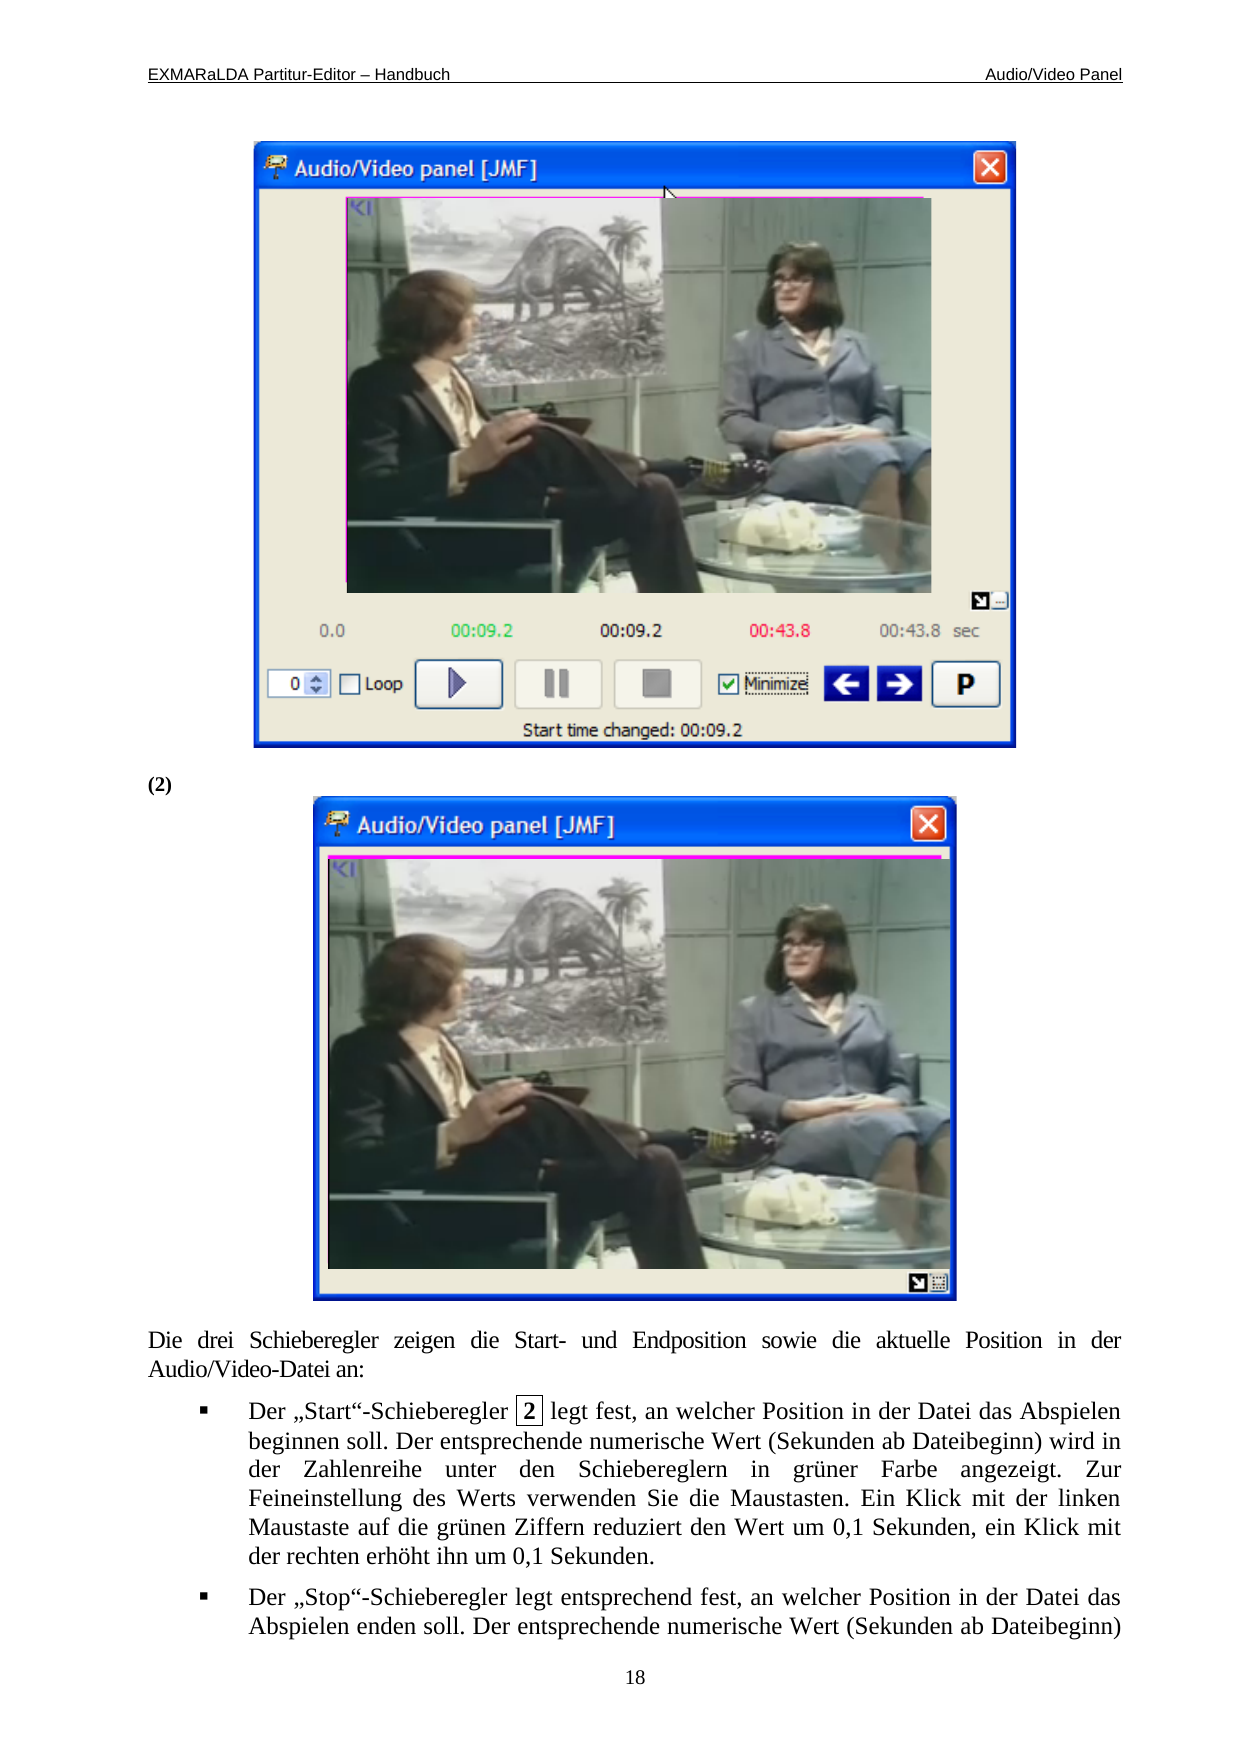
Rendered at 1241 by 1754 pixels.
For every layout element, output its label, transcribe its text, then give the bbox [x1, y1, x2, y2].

picture [253, 141, 1017, 748]
text Die drei Schieberegler zeigen die Start- und Endposition sowie die aktuelle Position in der Audio/Video-Datei an: [148, 1325, 1122, 1382]
text Der „Start“-Schieberegler 2 legt fest, an welcher Position in der Datei das Abspielen beginnen soll. Der entsprechende numerische Wert (Sekunden ab Dateibeginn) wird in der Zahlenreihe unter den Schiebereglern in grüner Farbe angezeigt. Zur Feineinstellung des Werts verwenden Sie die Maustasten. Ein Klick mit der linken Maustaste auf die grünen Ziffern reduziert den Wert um 0,1 Sekunden, ein Klick mit der rechten erhöht ihn um 0,1 Sekunden. [198, 1395, 1122, 1569]
text (2) [148, 772, 1122, 796]
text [198, 1582, 1122, 1639]
picture [313, 796, 957, 1301]
